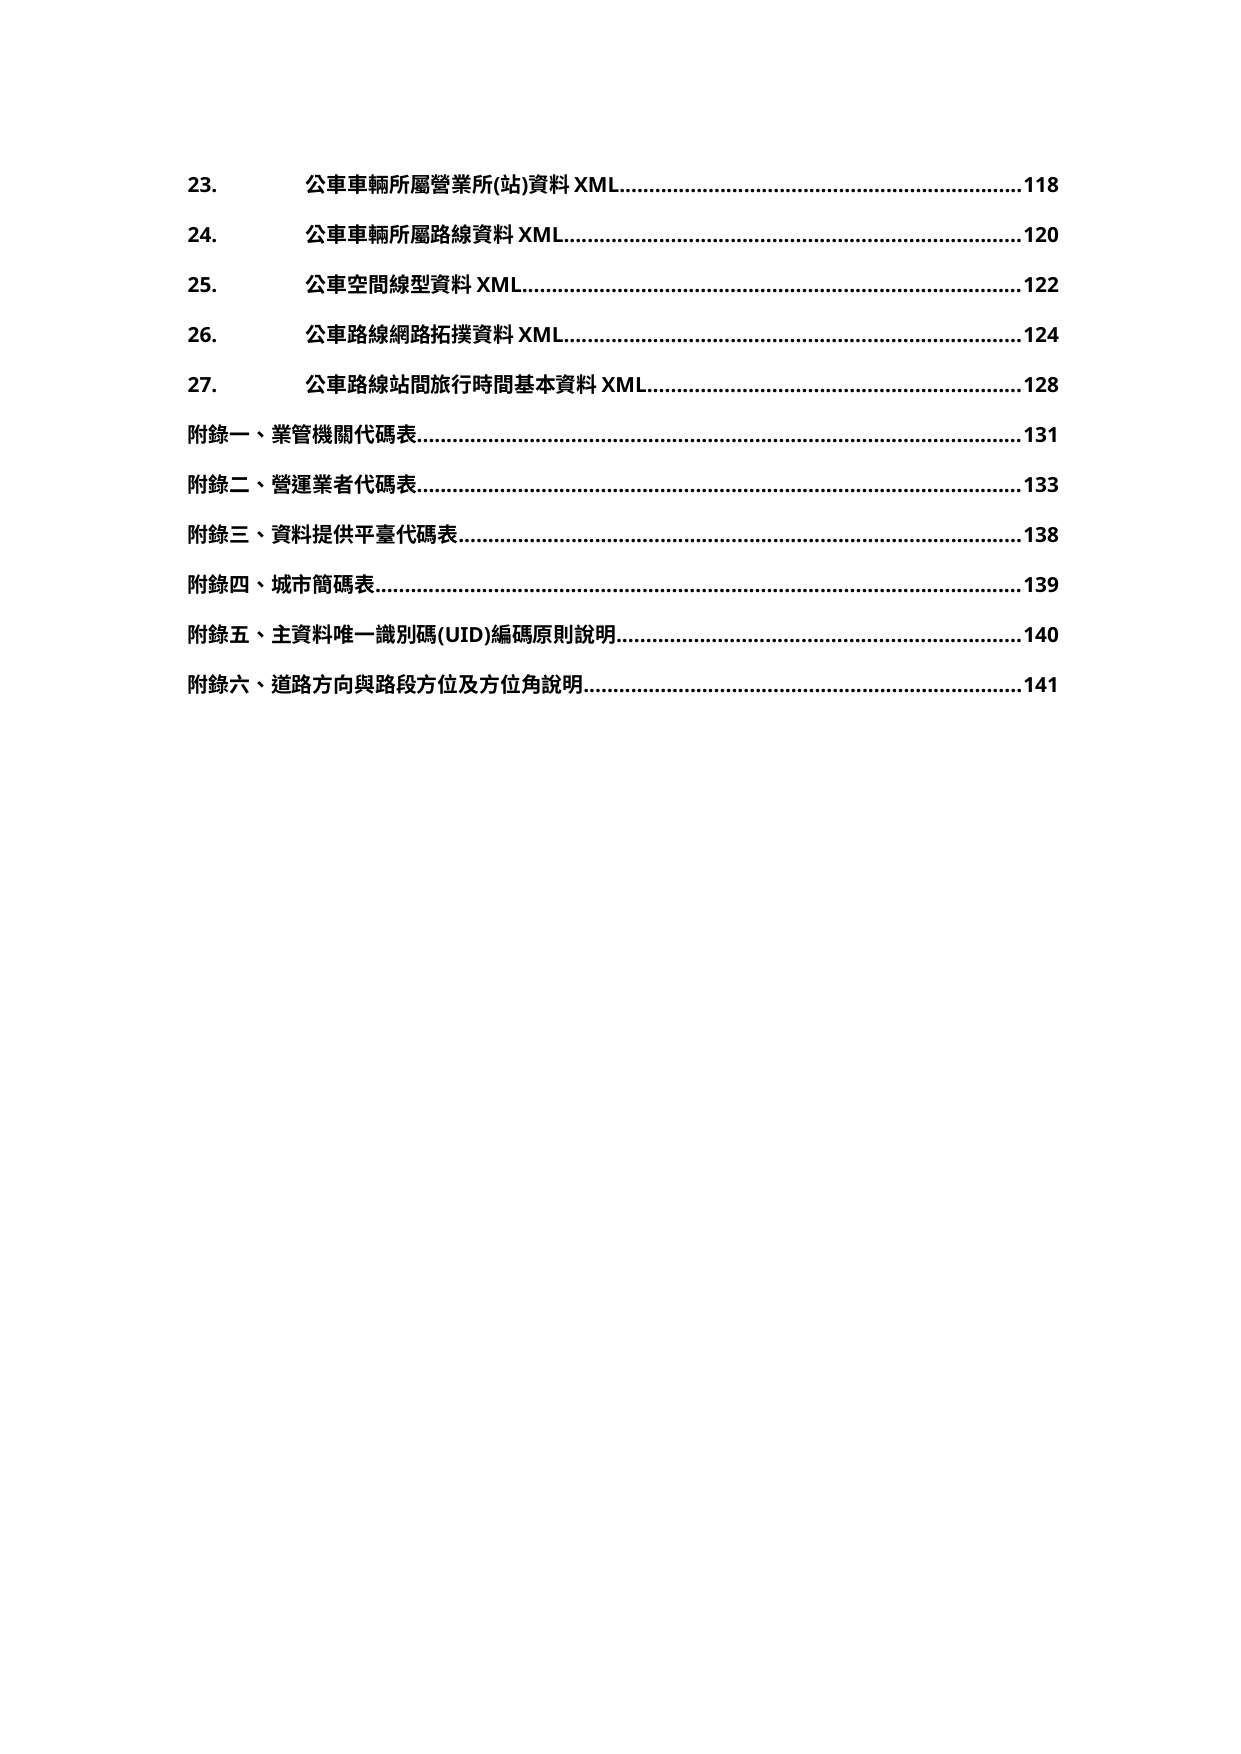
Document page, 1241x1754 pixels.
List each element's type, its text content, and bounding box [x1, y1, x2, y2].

text 25. 公車空間線型資料XML 122 [187, 264, 1053, 302]
text 附錄三、資料提供平臺代碼表 138 [187, 514, 1053, 552]
text 附錄二、營運業者代碼表 133 [187, 464, 1053, 502]
text 附錄四、城市簡碼表 139 [187, 564, 1053, 602]
text 27. 公車路線站間旅行時間基本資料XML 128 [187, 364, 1053, 402]
text 附錄六、道路方向與路段方位及方位角說明 141 [187, 664, 1053, 702]
text 26. 公車路線網路拓撲資料XML 124 [187, 314, 1053, 352]
text 附錄一、業管機關代碼表 131 [187, 414, 1053, 452]
text 附錄五、主資料唯一識別碼(UID)編碼原則說明 140 [187, 614, 1053, 652]
text 24. 公車車輛所屬路線資料XML 120 [187, 214, 1053, 252]
text 23. 公車車輛所屬營業所(站)資料XML 118 [187, 164, 1053, 202]
